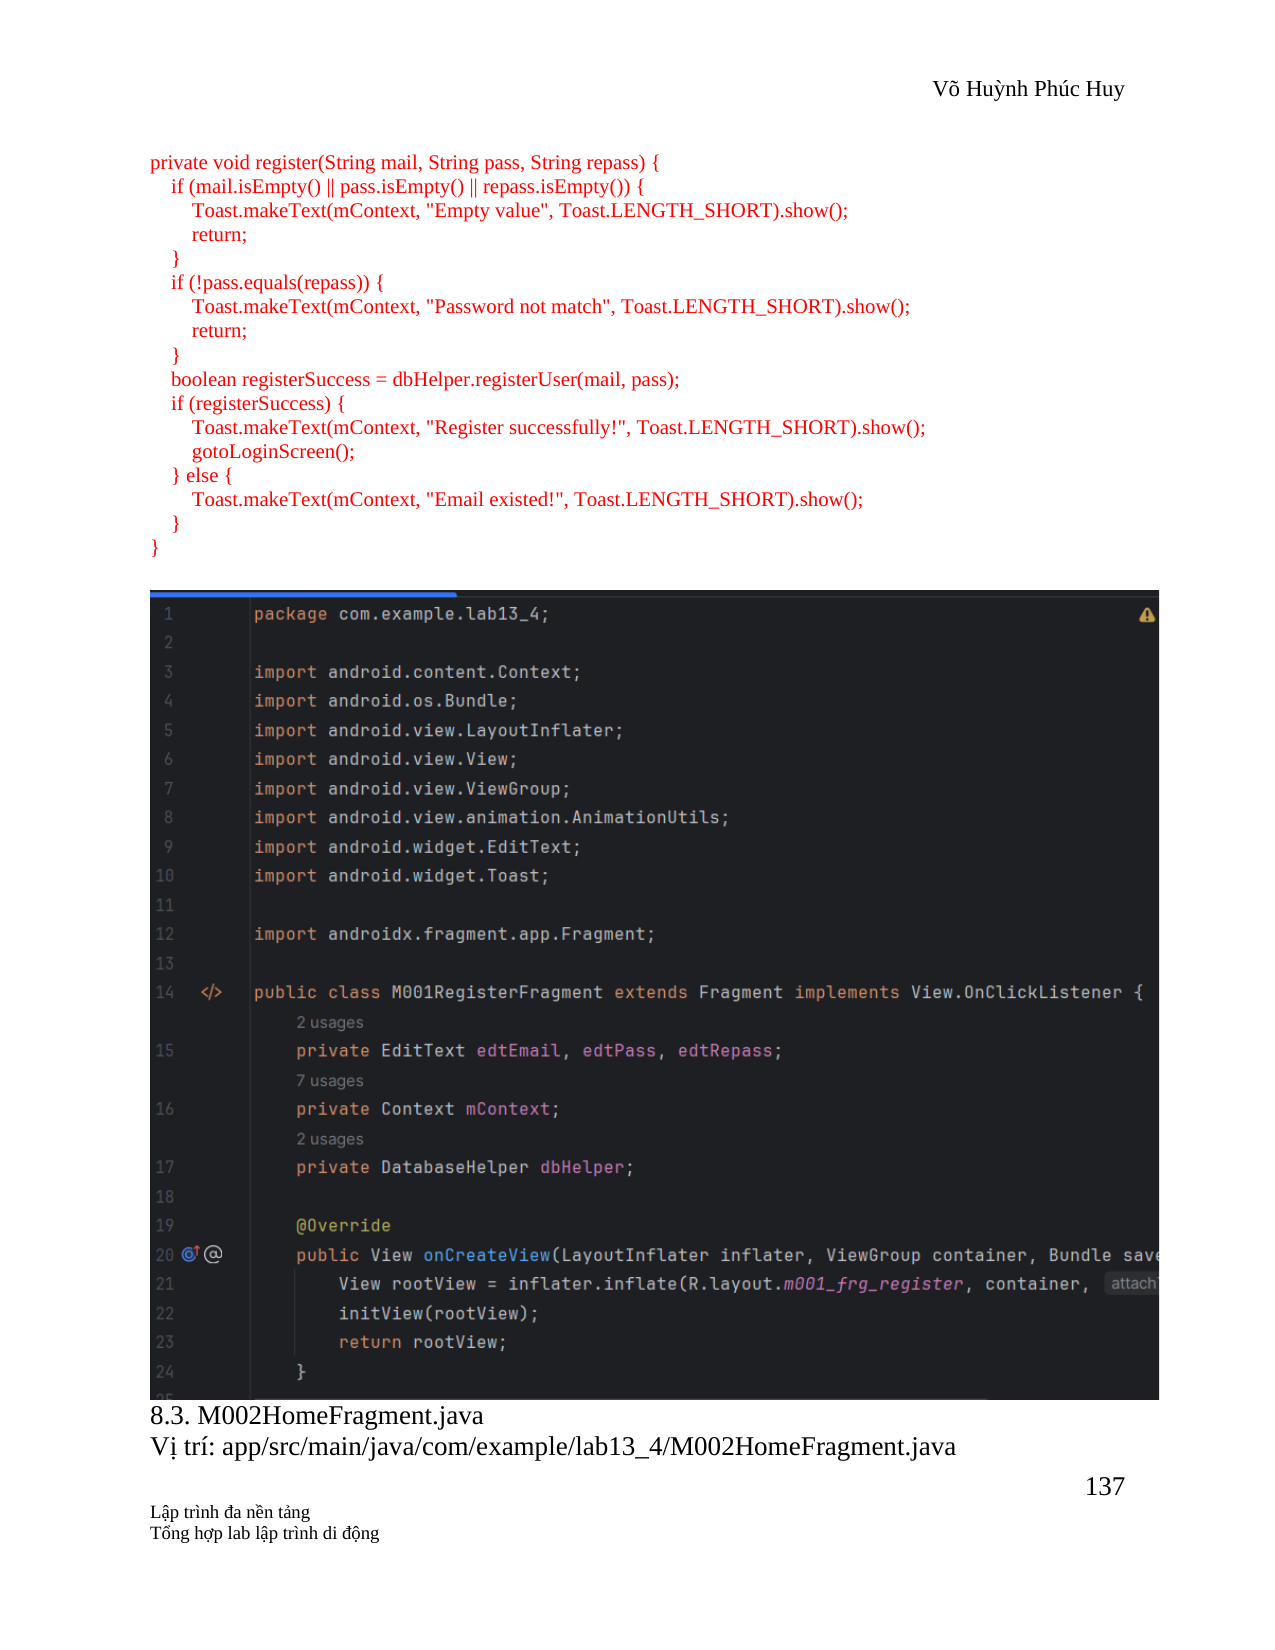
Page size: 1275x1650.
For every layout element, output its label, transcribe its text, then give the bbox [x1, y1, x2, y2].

text 8.3. M002HomeFragment.java [150, 1400, 1125, 1430]
text Vị trí: app/src/main/java/com/example/lab13_4/M002HomeFragment.java [150, 1430, 1125, 1462]
picture [150, 590, 1160, 1400]
text private void register(String mail, String pass, String repass) { if (mail.isEmpty() || pass.isEmpty() || repass.isEmpty()) { Toast.makeText(mContext, "Empty value", Toast.LENGTH_SHORT).show(); return; } if (!pass.equals(repass)) { Toast.makeText(mContext, "Password not match", Toast.LENGTH_SHORT).show(); return; } boolean registerSuccess = dbHelper.registerUser(mail, pass); if (registerSuccess) { Toast.makeText(mContext, "Register successfully!", Toast.LENGTH_SHORT).show(); gotoLoginScreen(); } else { Toast.makeText(mContext, "Email existed!", Toast.LENGTH_SHORT).show(); } } [150, 150, 1125, 559]
